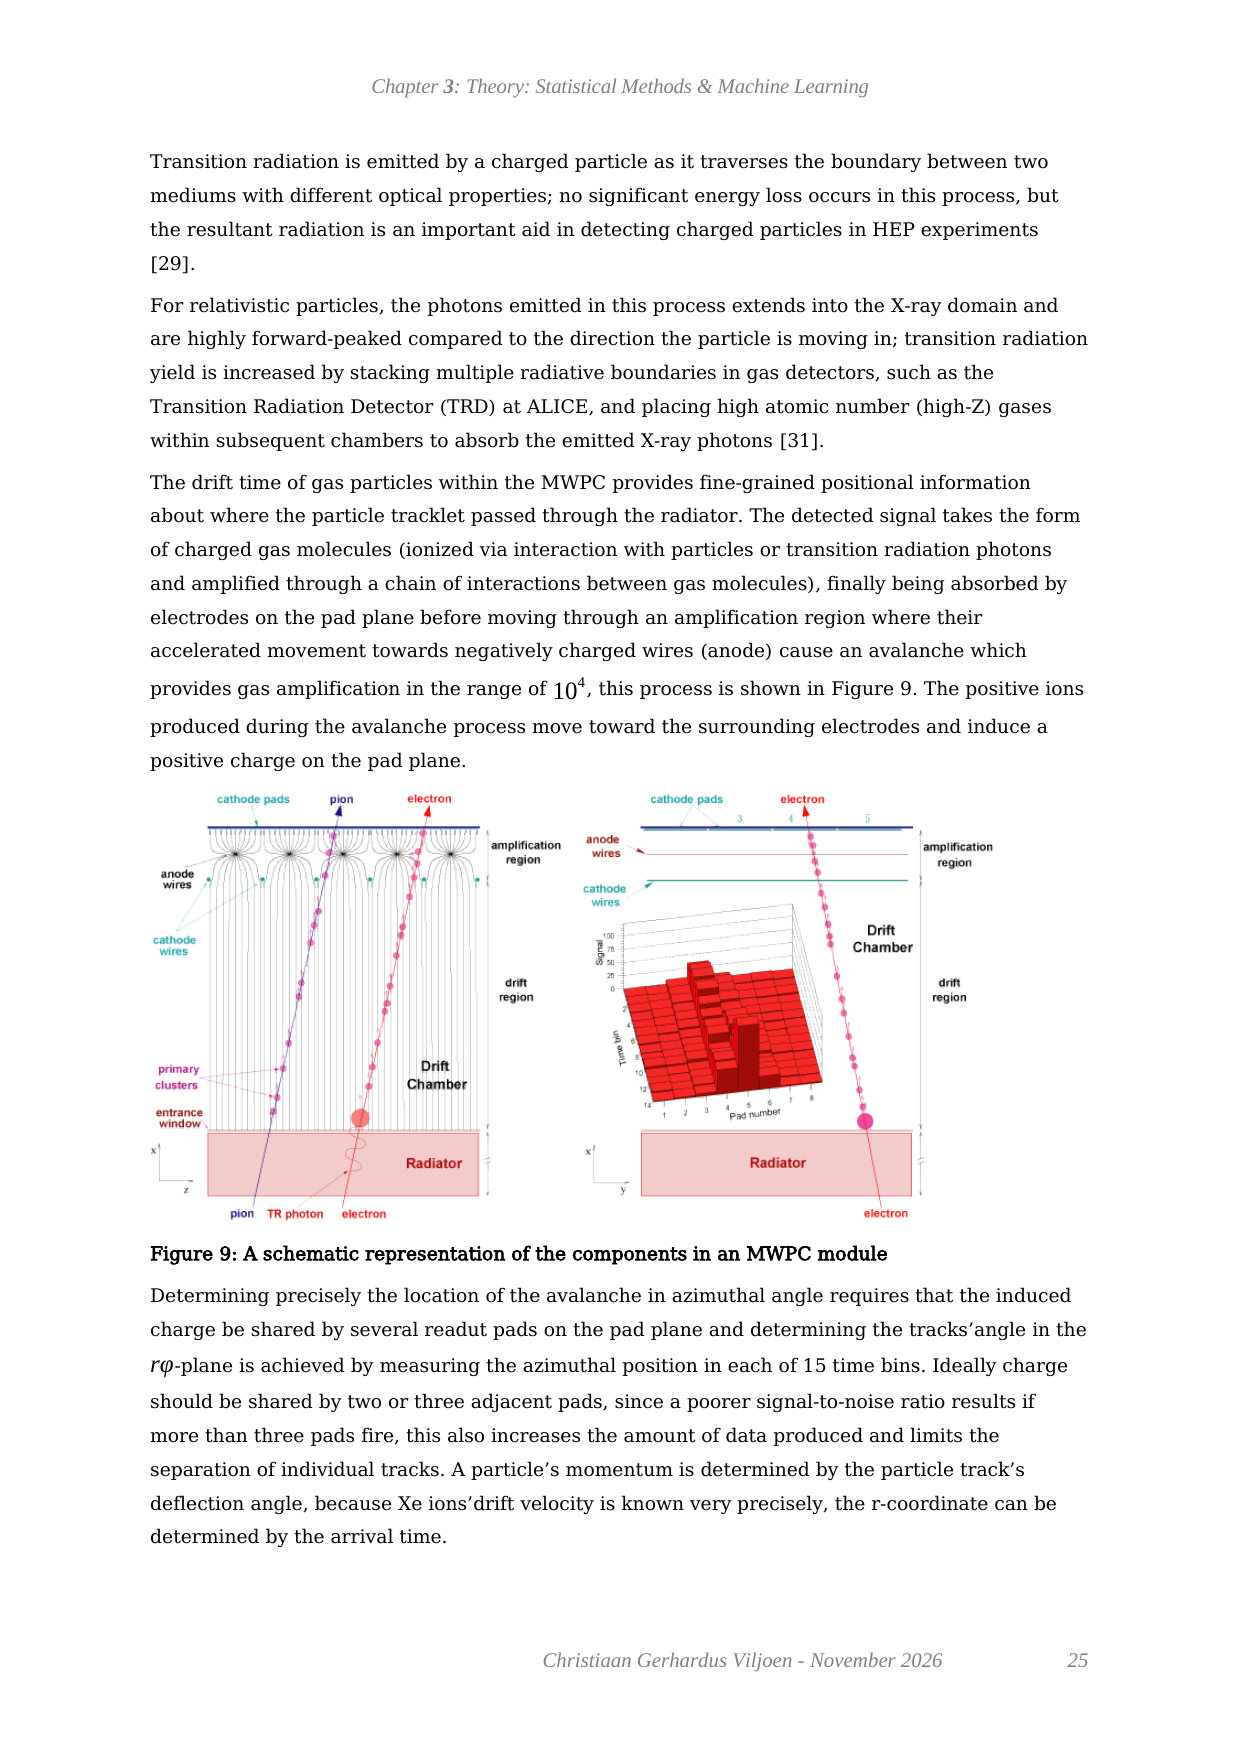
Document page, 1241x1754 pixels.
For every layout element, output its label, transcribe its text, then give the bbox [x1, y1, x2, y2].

picture [150, 791, 997, 1222]
text For relativistic particles, the photons emitted in this process extends into the X-ray domain and are highly forward-peaked compared to the direction the particle is moving in; transition radiation yield is increased by stacking multiple radiative boundaries in gas detectors, such as the Transition Radiation Detector (TRD) at ALICE, and placing high atomic number (high-Z) gases within subsequent chambers to absorb the emitted X-ray photons . [150, 293, 1090, 451]
text Figure 9: A schematic representation of the components in an MWPC module [150, 1242, 1090, 1264]
text Transition radiation is emitted by a charged particle as it traverses the boundary between two mediums with different optical properties; no significant energy loss occurs in this process, but the resultant radiation is an important aid in detecting charged particles in HEP experiments . [150, 150, 1090, 274]
text The drift time of gas particles within the MWPC provides fine-grained positional information about where the particle tracklet passed through the radiator. The detected signal takes the form of charged gas molecules (ionized via interaction with particles or transition radiation photons and amplified through a chain of interactions between gas molecules), finally being absorbed by electrodes on the pad plane before moving through an amplification region where their accelerated movement towards negatively charged wires (anode) cause an avalanche which provides gas amplification in the range of , this process is shown in Figure 9. The positive ions produced during the avalanche process move toward the surrounding electrodes and induce a positive charge on the pad plane. [150, 470, 1090, 772]
text Determining precisely the location of the avalanche in azimuthal angle requires that the induced charge be shared by several readut pads on the pad plane and determining the tracks’angle in the -plane is achieved by measuring the azimuthal position in each of 15 time bins. Ideally charge should be shared by two or three adjacent pads, since a poorer signal-to-noise ratio results if more than three pads fire, this also increases the amount of data produced and limits the separation of individual tracks. A particle’s momentum is determined by the particle track’s deflection angle, because Xe ions’drift velocity is known very precisely, the r-coordinate can be determined by the arrival time. [150, 1284, 1090, 1547]
